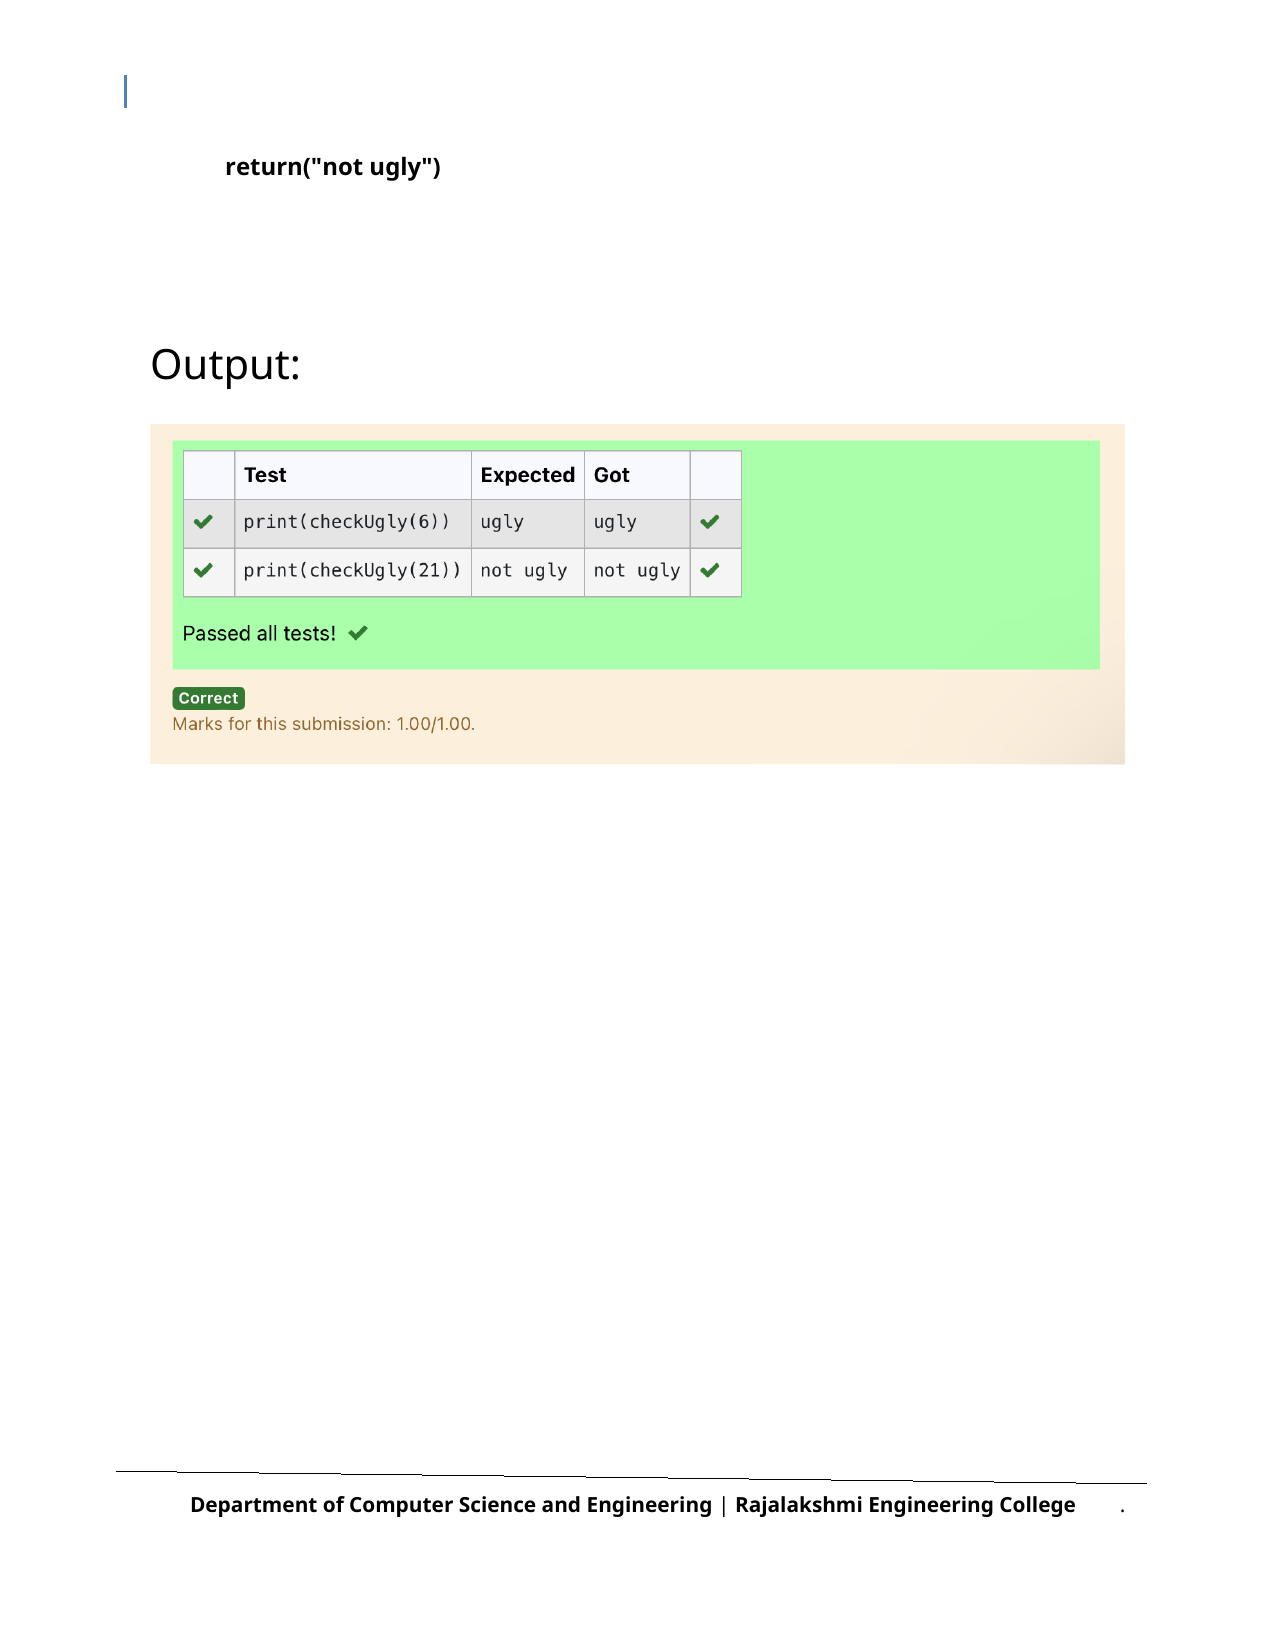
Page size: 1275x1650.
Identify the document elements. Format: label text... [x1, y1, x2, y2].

picture [150, 420, 1125, 765]
text return("not ugly") [150, 150, 1125, 183]
text Output: [150, 335, 1125, 392]
